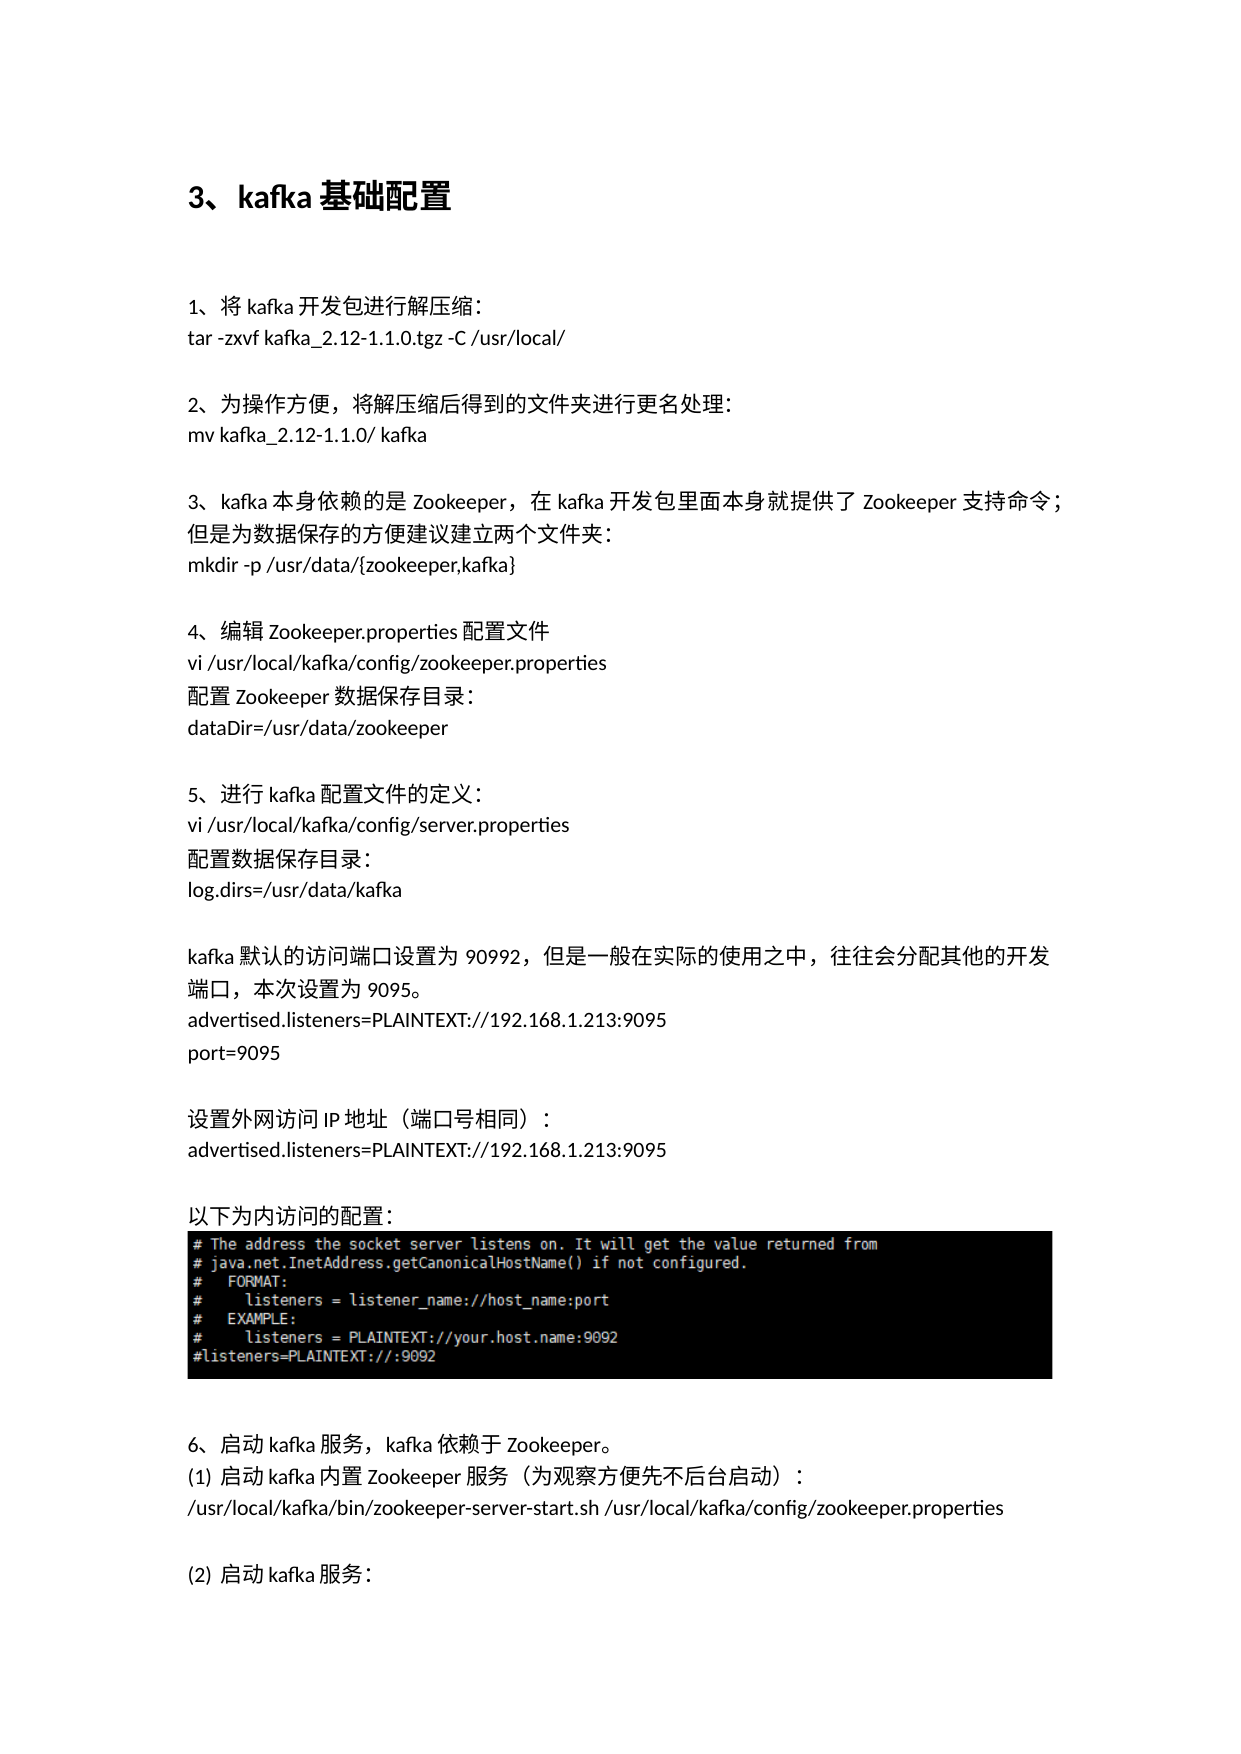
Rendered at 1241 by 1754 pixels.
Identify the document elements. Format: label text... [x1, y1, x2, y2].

list 将kafka开发包进行解压缩： [187, 289, 1053, 321]
list vi /usr/local/kafka/config/zookeeper.properties [187, 646, 1053, 679]
list 配置数据保存目录： [187, 841, 1053, 874]
list mkdir -p /usr/data/{zookeeper,kafka} [187, 549, 1053, 581]
list 以下为内访问的配置： [187, 1199, 1053, 1231]
list mv kafka_2.12-1.1.0/ kafka [187, 419, 1053, 451]
subtitle kafka基础配置 [187, 162, 1053, 227]
list /usr/local/kafka/bin/zookeeper-server-start.sh /usr/local/kafka/config/zookeeper.properties [187, 1491, 1053, 1524]
list port=9095 [187, 1036, 1053, 1069]
list advertised.listeners=PLAINTEXT://192.168.1.213:9095 [187, 1004, 1053, 1036]
list 编辑Zookeeper.properties配置文件 [187, 614, 1053, 646]
list 进行kafka配置文件的定义： [187, 776, 1053, 809]
list tar -zxvf kafka_2.12-1.1.0.tgz -C /usr/local/ [187, 321, 1053, 354]
list kafka本身依赖的是Zookeeper，在kafka开发包里面本身就提供了Zookeeper支持命令；但是为数据保存的方便建议建立两个文件夹： [187, 484, 1053, 549]
list 启动kafka内置Zookeeper服务（为观察方便先不后台启动）： [187, 1459, 1053, 1491]
list vi /usr/local/kafka/config/server.properties [187, 809, 1053, 841]
picture [187, 1231, 1053, 1379]
list dataDir=/usr/data/zookeeper [187, 711, 1053, 744]
list 启动kafka服务： [187, 1556, 1053, 1589]
list advertised.listeners=PLAINTEXT://192.168.1.213:9095 [187, 1134, 1053, 1166]
list 配置Zookeeper数据保存目录： [187, 679, 1053, 711]
list log.dirs=/usr/data/kafka [187, 874, 1053, 906]
list 为操作方便，将解压缩后得到的文件夹进行更名处理： [187, 386, 1053, 419]
list kafka默认的访问端口设置为90992，但是一般在实际的使用之中，往往会分配其他的开发端口，本次设置为9095。 [187, 939, 1053, 1004]
list 设置外网访问IP地址（端口号相同）： [187, 1101, 1053, 1134]
list 启动kafka服务，kafka依赖于Zookeeper。 [187, 1426, 1053, 1459]
